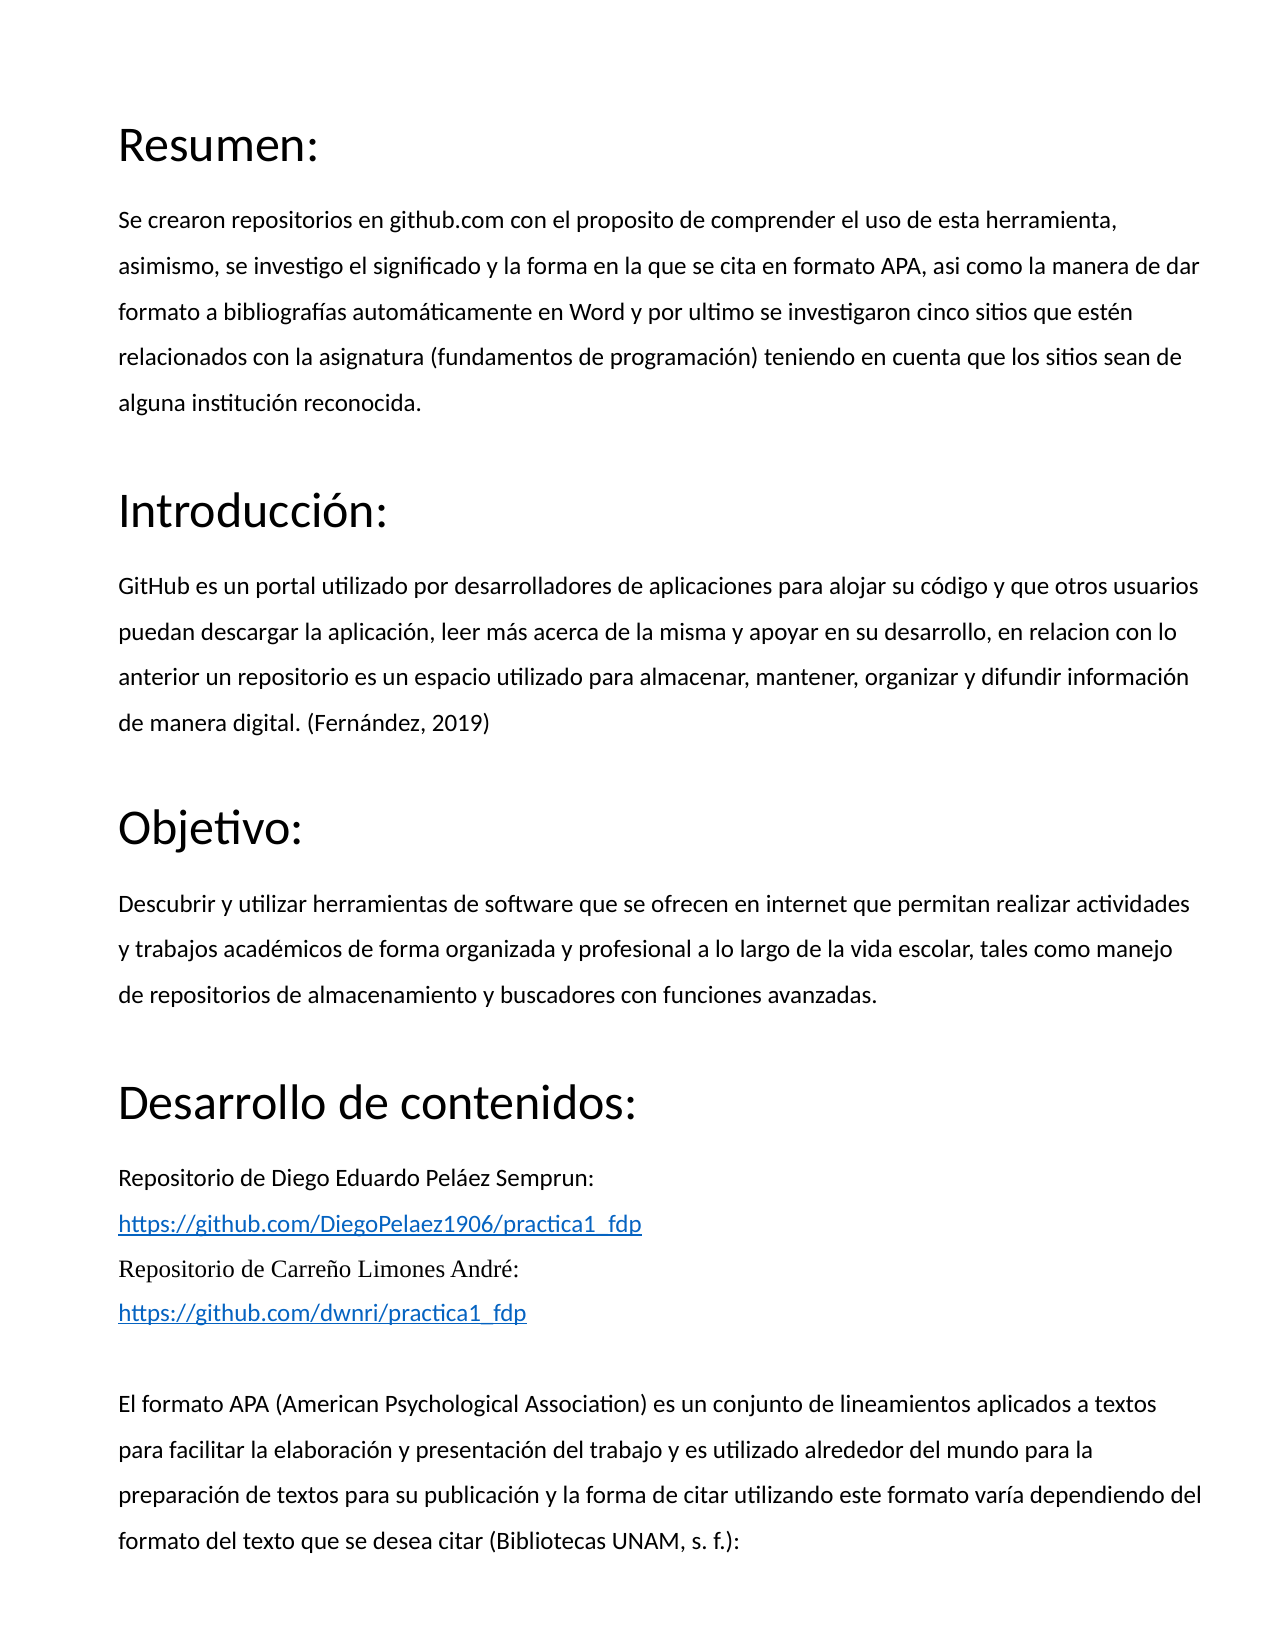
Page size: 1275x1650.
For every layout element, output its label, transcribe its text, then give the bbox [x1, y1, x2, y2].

text https://github.com/DiegoPelaez1906/practica1_fdp [118, 1208, 1205, 1238]
text GitHub es un portal utilizado por desarrolladores de aplicaciones para alojar su código y que otros usuarios puedan descargar la aplicación, leer más acerca de la misma y apoyar en su desarrollo, en relacion con lo anterior un repositorio es un espacio utilizado para almacenar, mantener, organizar y difundir información de manera digital. (Fernández, 2019) [118, 570, 1205, 738]
text Resumen: [118, 113, 1205, 174]
text Repositorio de Carreño Limones André: [118, 1254, 1205, 1282]
text Descubrir y utilizar herramientas de software que se ofrecen en internet que permitan realizar actividades y trabajos académicos de forma organizada y profesional a lo largo de la vida escolar, tales como manejo de repositorios de almacenamiento y buscadores con funciones avanzadas. [118, 888, 1205, 1010]
text Se crearon repositorios en github.com con el proposito de comprender el uso de esta herramienta, asimismo, se investigo el significado y la forma en la que se cita en formato APA, asi como la manera de dar formato a bibliografías automáticamente en Word y por ultimo se investigaron cinco sitios que estén relacionados con la asignatura (fundamentos de programación) teniendo en cuenta que los sitios sean de alguna institución reconocida. [118, 204, 1205, 418]
text Introducción: [118, 478, 1205, 539]
text https://github.com/dwnri/practica1_fdp [118, 1297, 1205, 1327]
text Repositorio de Diego Eduardo Peláez Semprun: [118, 1162, 1205, 1193]
text El formato APA (American Psychological Association) es un conjunto de lineamientos aplicados a textos para facilitar la elaboración y presentación del trabajo y es utilizado alrededor del mundo para la preparación de textos para su publicación y la forma de citar utilizando este formato varía dependiendo del formato del texto que se desea citar (Bibliotecas UNAM, s. f.): [118, 1388, 1205, 1556]
text Objetivo: [118, 796, 1205, 857]
text Desarrollo de contenidos: [118, 1071, 1205, 1132]
